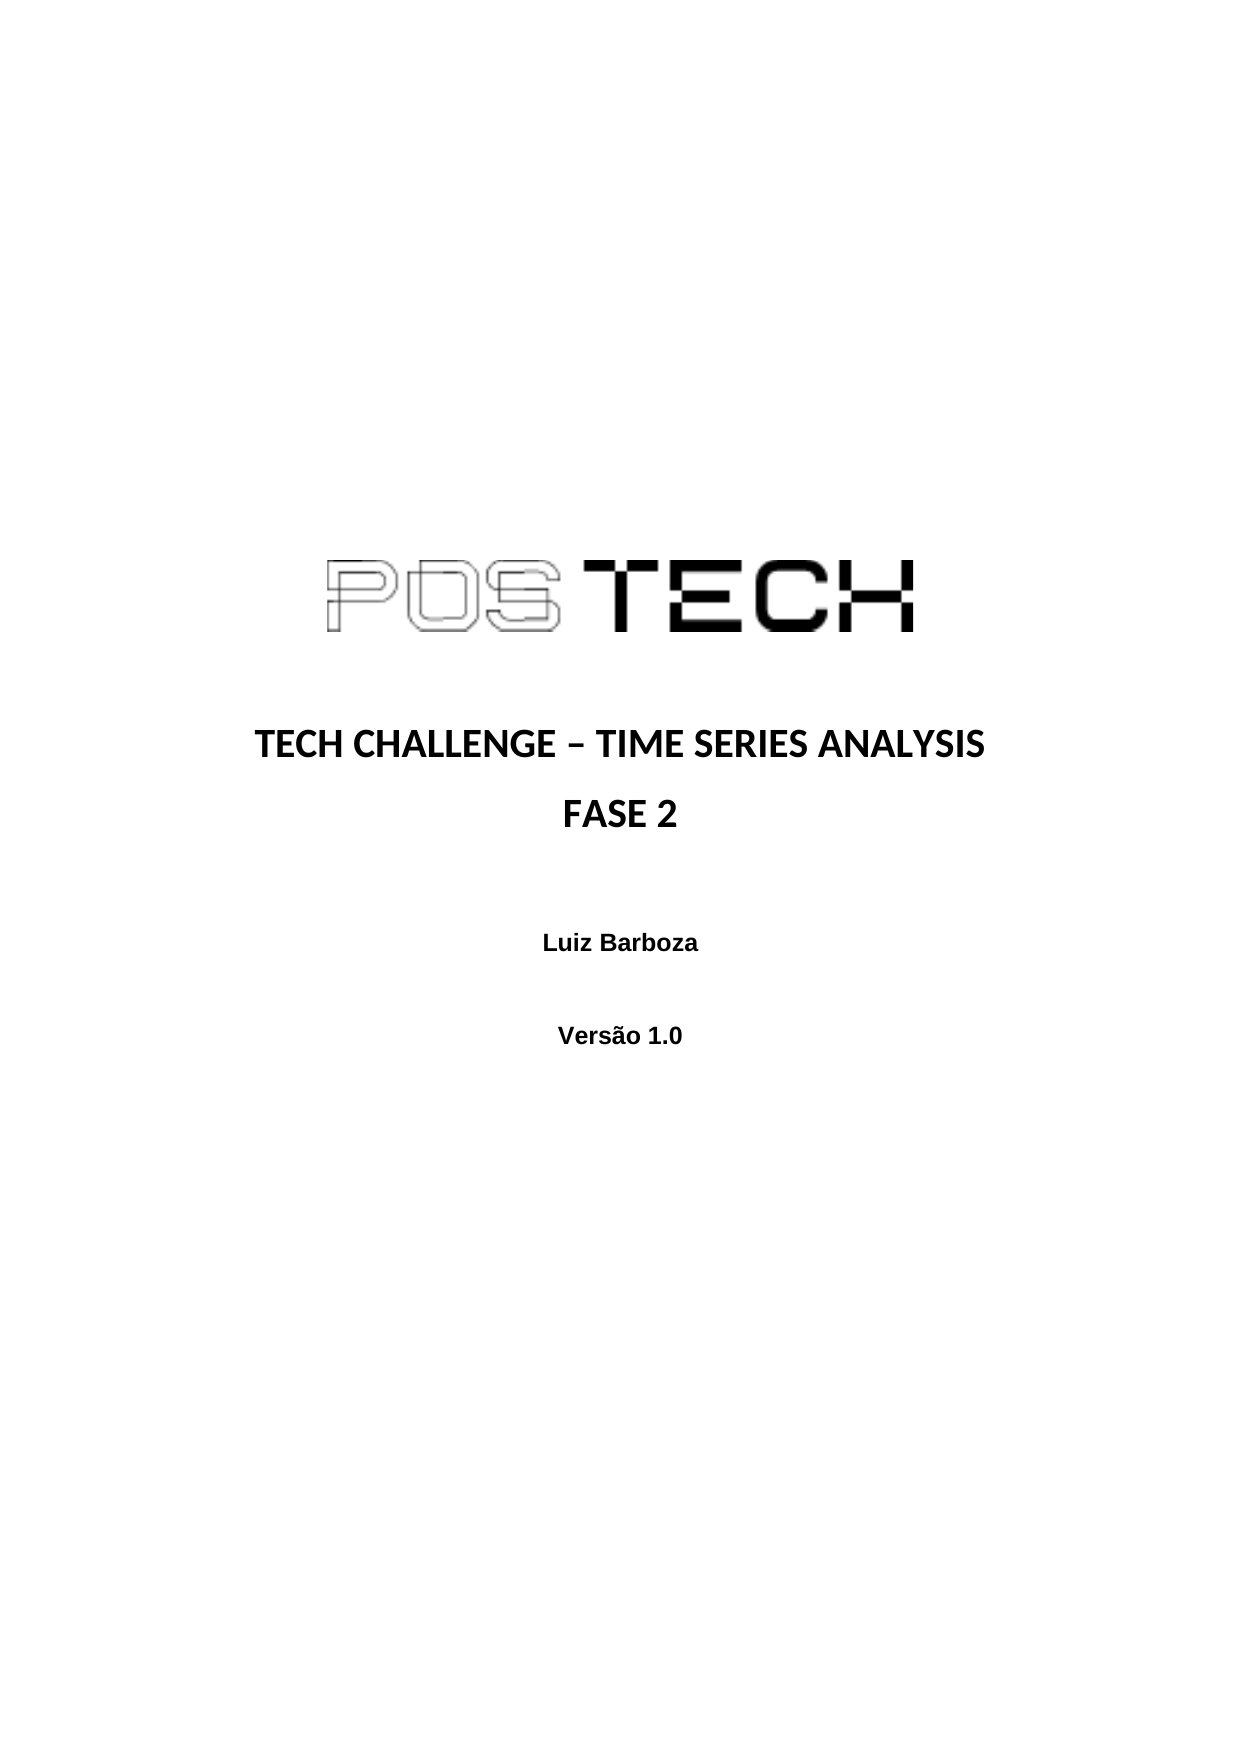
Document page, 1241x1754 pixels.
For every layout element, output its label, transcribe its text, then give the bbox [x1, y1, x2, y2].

text Luiz Barboza [177, 928, 1063, 957]
text Versão 1.0 [177, 1021, 1063, 1050]
text TECH CHALLENGE – TIME SERIES ANALYSIS [177, 717, 1063, 767]
text FASE 2 [177, 787, 1063, 838]
picture [327, 560, 914, 632]
